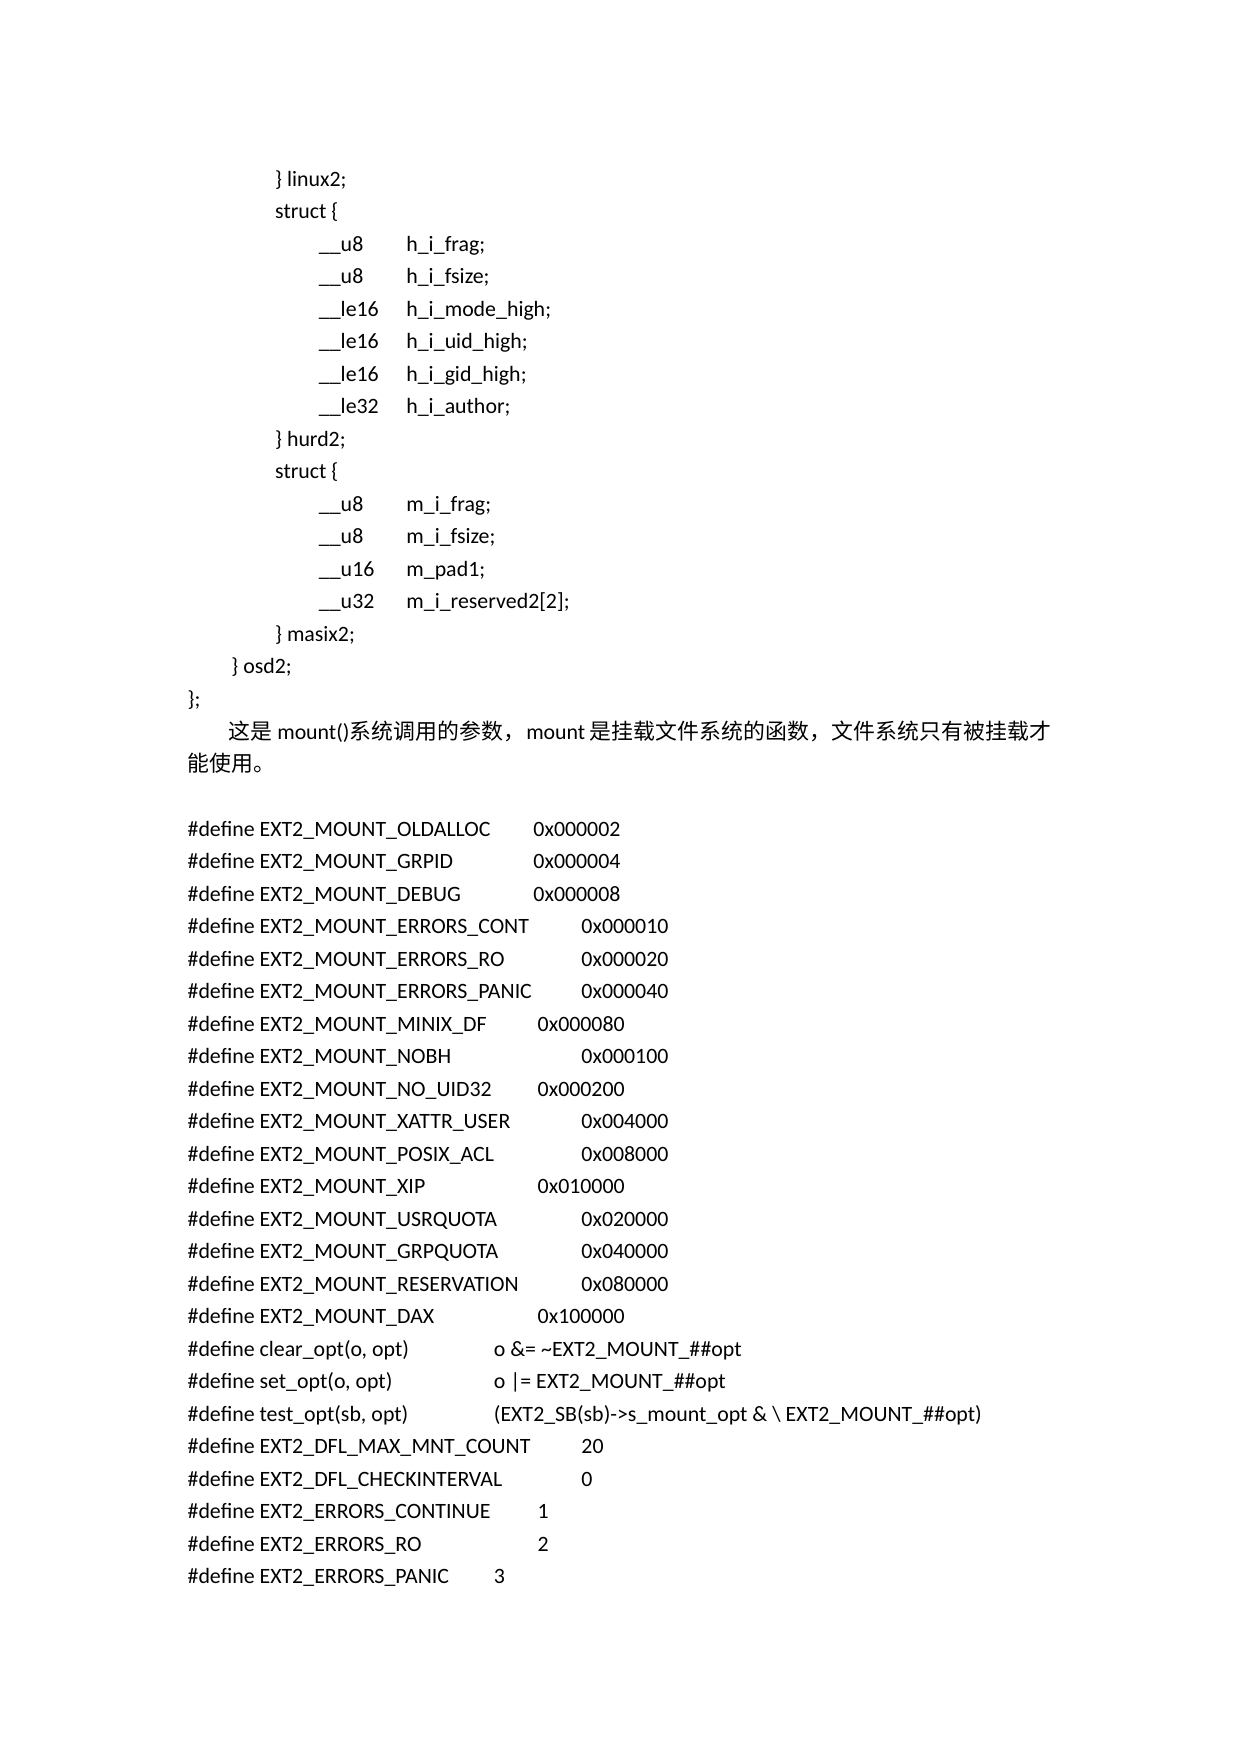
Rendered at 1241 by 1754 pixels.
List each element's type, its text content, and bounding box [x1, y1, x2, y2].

text #define EXT2_DFL_CHECKINTERVAL 0 [187, 1462, 1053, 1494]
text #define EXT2_MOUNT_USRQUOTA 0x020000 [187, 1202, 1053, 1234]
text #define EXT2_MOUNT_NOBH 0x000100 [187, 1039, 1053, 1072]
text __le16 h_i_mode_high; [187, 292, 1053, 324]
text #define EXT2_MOUNT_GRPQUOTA 0x040000 [187, 1234, 1053, 1267]
text #define EXT2_MOUNT_GRPID 0x000004 [187, 844, 1053, 877]
text #define EXT2_DFL_MAX_MNT_COUNT 20 [187, 1429, 1053, 1462]
text 这是mount()系统调用的参数，mount是挂载文件系统的函数，文件系统只有被挂载才能使用。 [187, 714, 1053, 779]
text __u8 m_i_fsize; [187, 519, 1053, 552]
text #define EXT2_MOUNT_DEBUG 0x000008 [187, 877, 1053, 909]
text __u8 h_i_frag; [187, 227, 1053, 259]
text #define EXT2_MOUNT_ERRORS_PANIC 0x000040 [187, 974, 1053, 1007]
text #define EXT2_ERRORS_CONTINUE 1 [187, 1494, 1053, 1527]
text #define EXT2_MOUNT_ERRORS_CONT 0x000010 [187, 909, 1053, 942]
text } masix2; [187, 617, 1053, 649]
text #define test_opt(sb, opt) (EXT2_SB(sb)->s_mount_opt & \ EXT2_MOUNT_##opt) [187, 1397, 1053, 1429]
text #define EXT2_MOUNT_DAX 0x100000 [187, 1299, 1053, 1332]
text #define EXT2_ERRORS_RO 2 [187, 1527, 1053, 1559]
text __le32 h_i_author; [187, 389, 1053, 422]
text #define EXT2_MOUNT_RESERVATION 0x080000 [187, 1267, 1053, 1299]
text #define EXT2_ERRORS_PANIC 3 [187, 1559, 1053, 1592]
text __u8 m_i_frag; [187, 487, 1053, 519]
text __u32 m_i_reserved2[2]; [187, 584, 1053, 617]
text #define EXT2_MOUNT_POSIX_ACL 0x008000 [187, 1137, 1053, 1169]
text struct { [187, 194, 1053, 227]
text __le16 h_i_uid_high; [187, 324, 1053, 357]
text struct { [187, 454, 1053, 487]
text #define EXT2_MOUNT_OLDALLOC 0x000002 [187, 812, 1053, 844]
text #define EXT2_MOUNT_NO_UID32 0x000200 [187, 1072, 1053, 1104]
text #define EXT2_MOUNT_MINIX_DF 0x000080 [187, 1007, 1053, 1039]
text __u16 m_pad1; [187, 552, 1053, 584]
text __u8 h_i_fsize; [187, 259, 1053, 292]
text #define clear_opt(o, opt) o &= ~EXT2_MOUNT_##opt [187, 1332, 1053, 1364]
text __le16 h_i_gid_high; [187, 357, 1053, 389]
text } hurd2; [187, 422, 1053, 454]
text }; [187, 682, 1053, 714]
text #define EXT2_MOUNT_ERRORS_RO 0x000020 [187, 942, 1053, 974]
text #define set_opt(o, opt) o |= EXT2_MOUNT_##opt [187, 1364, 1053, 1397]
text #define EXT2_MOUNT_XIP 0x010000 [187, 1169, 1053, 1202]
text } osd2; [187, 649, 1053, 682]
text } linux2; [187, 162, 1053, 194]
text #define EXT2_MOUNT_XATTR_USER 0x004000 [187, 1104, 1053, 1137]
